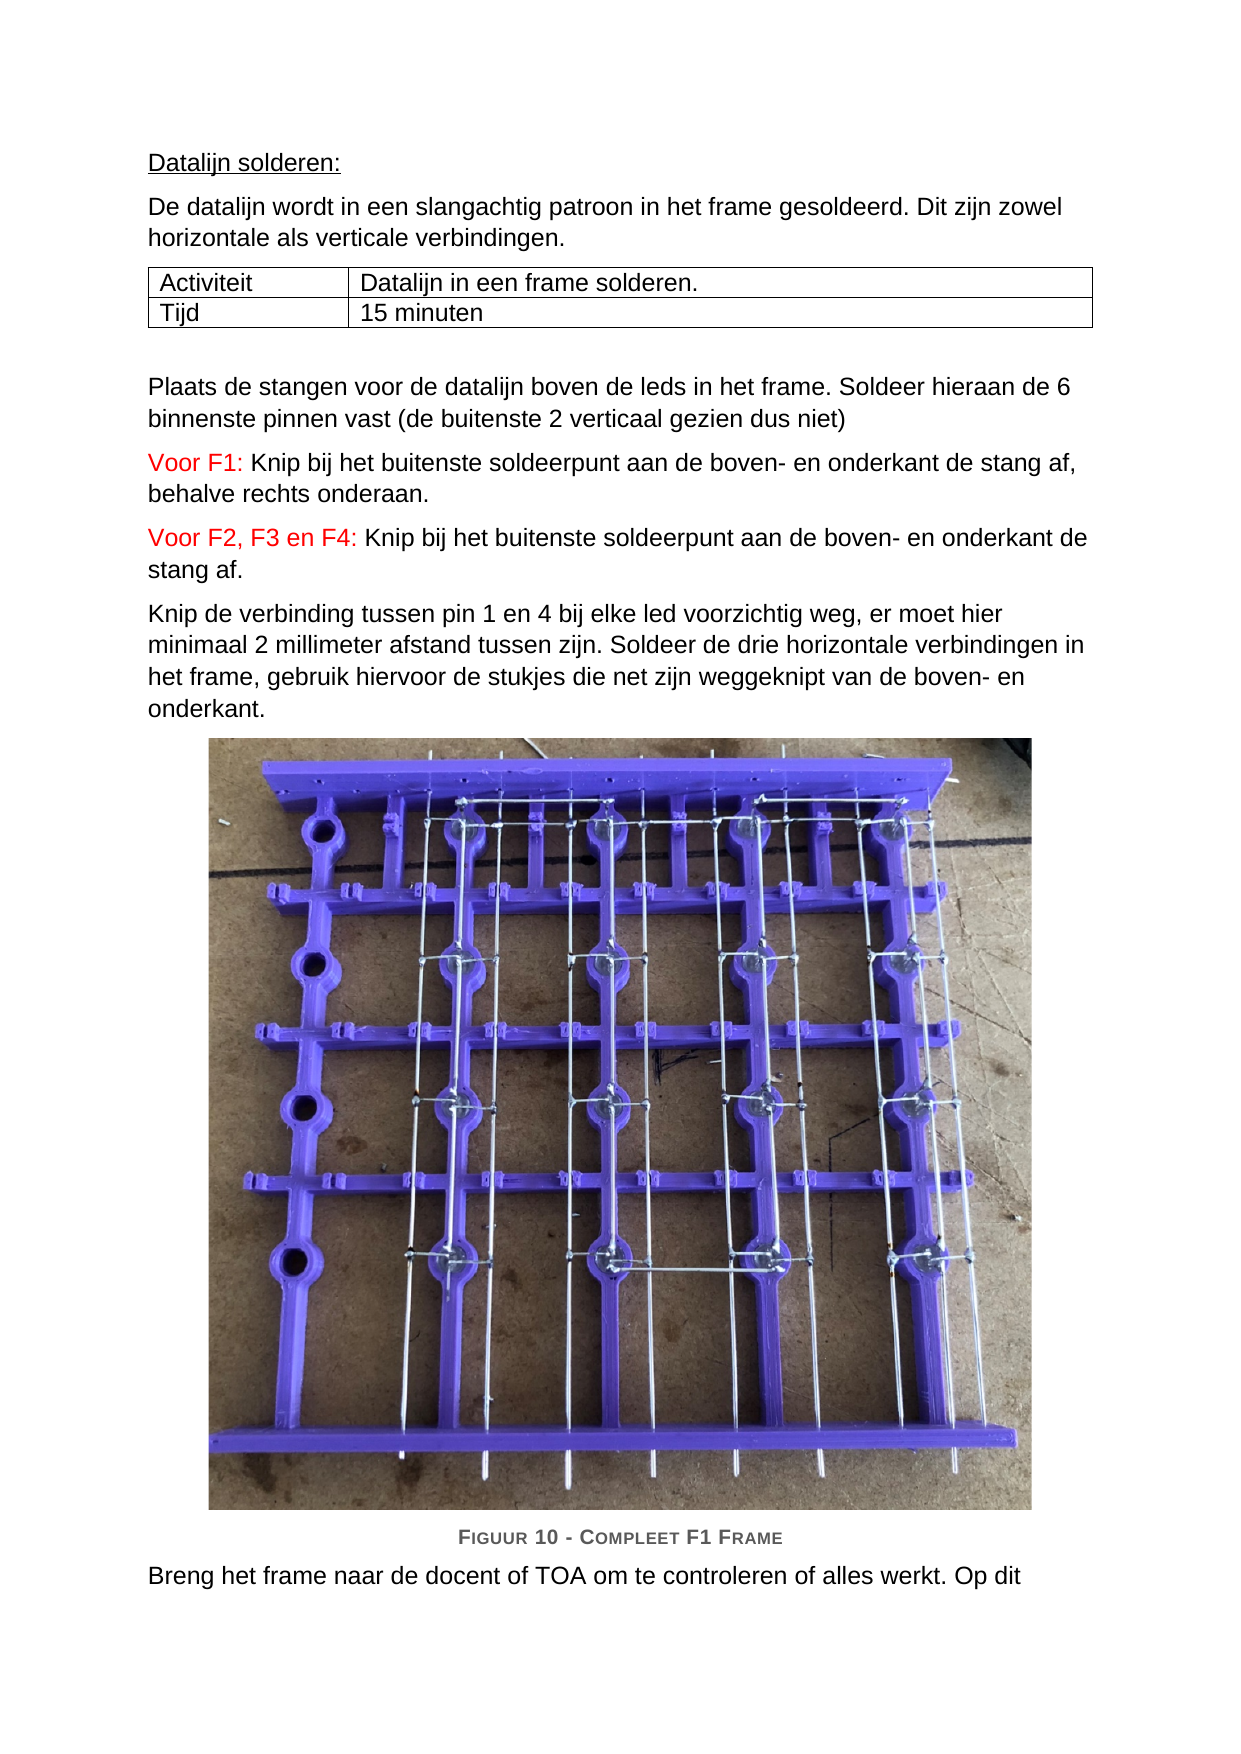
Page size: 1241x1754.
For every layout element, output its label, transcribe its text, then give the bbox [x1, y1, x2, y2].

text Voor F2, F3 en F4: Knip bij het buitenste soldeerpunt aan de boven- en onderkant de stang af. [148, 523, 1093, 583]
text Plaats de stangen voor de datalijn boven de leds in het frame. Soldeer hieraan de 6 binnenste pinnen vast (de buitenste 2 verticaal gezien dus niet) [148, 372, 1093, 432]
text Voor F1: Knip bij het buitenste soldeerpunt aan de boven- en onderkant de stang af, behalve rechts onderaan. [148, 448, 1093, 508]
text Datalijn solderen: [148, 148, 1093, 176]
table_header Activiteit [149, 268, 348, 297]
text De datalijn wordt in een slangachtig patroon in het frame gesoldeerd. Dit zijn zowel horizontale als verticale verbindingen. [148, 192, 1093, 252]
table_cell 15 minuten [349, 298, 1092, 327]
text Figuur 10 - Compleet F1 Frame [148, 1524, 1093, 1548]
picture [208, 738, 1032, 1510]
table_header Datalijn in een frame solderen. [349, 268, 1092, 297]
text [148, 1561, 1093, 1590]
text Knip de verbinding tussen pin 1 en 4 bij elke led voorzichtig weg, er moet hier minimaal 2 millimeter afstand tussen zijn. Soldeer de drie horizontale verbindingen in het frame, gebruik hiervoor de stukjes die net zijn weggeknipt van de boven- en onderkant. [148, 599, 1093, 722]
table_cell Tijd [149, 298, 348, 327]
